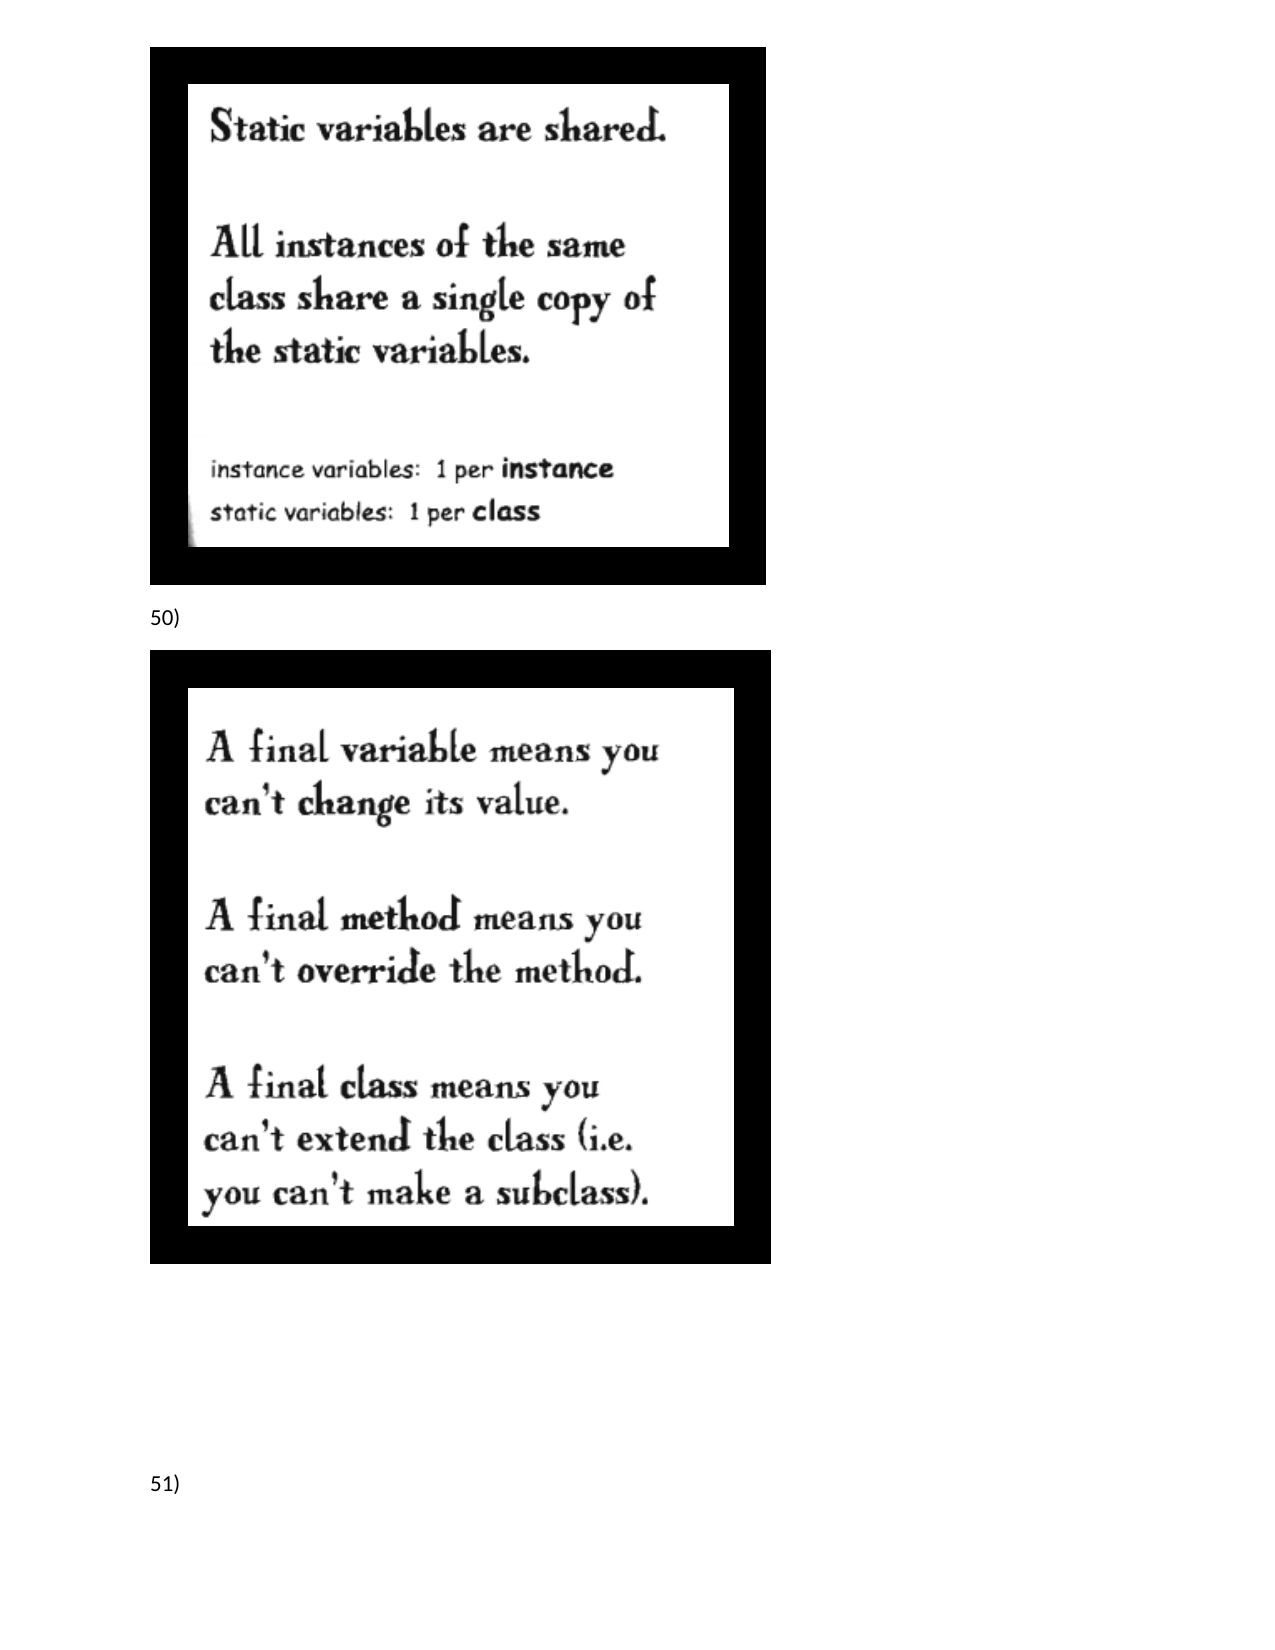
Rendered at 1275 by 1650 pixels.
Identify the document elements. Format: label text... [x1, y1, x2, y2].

picture [188, 84, 729, 547]
text 51) [150, 1469, 1125, 1497]
picture [188, 688, 734, 1226]
text 50) [150, 603, 1125, 631]
